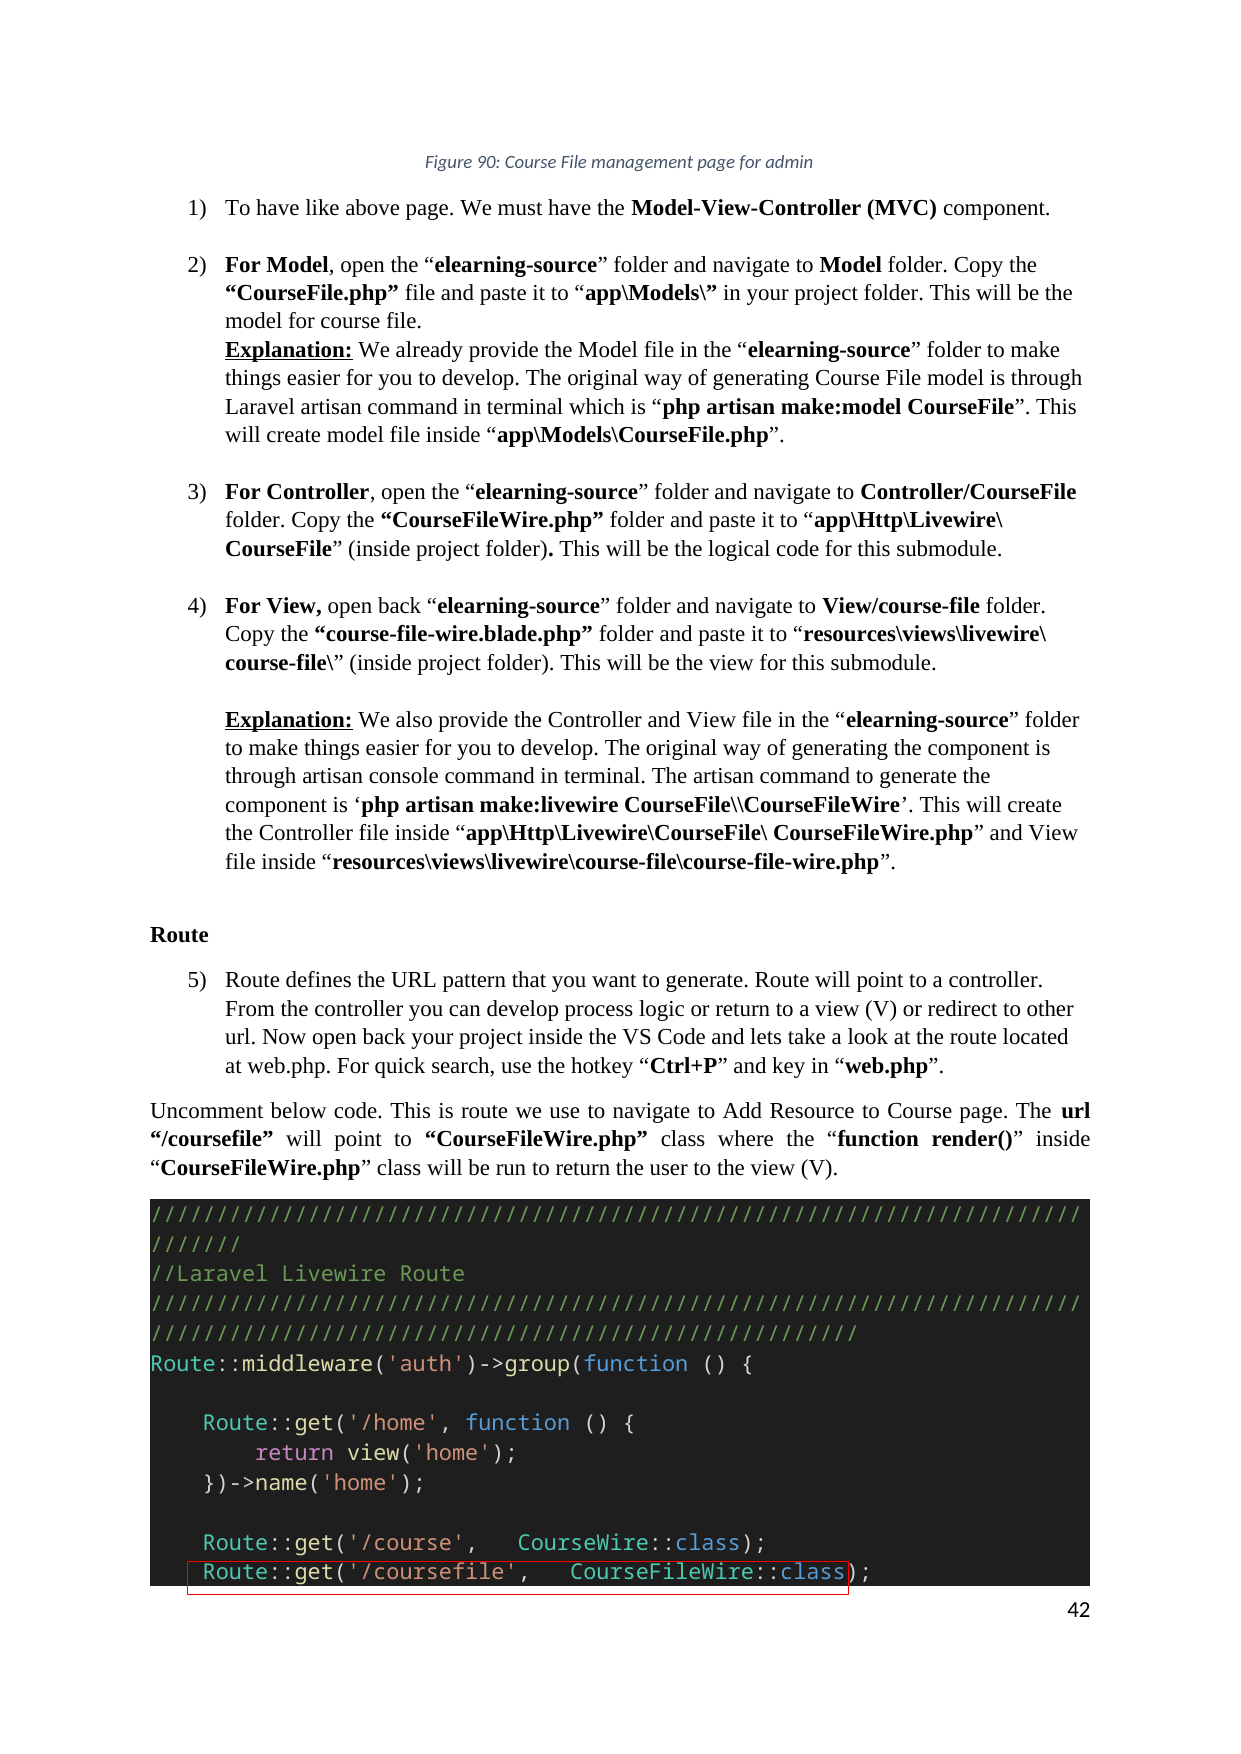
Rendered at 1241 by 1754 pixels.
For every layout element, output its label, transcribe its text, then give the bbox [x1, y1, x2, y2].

text ////////////////////////////////////////////////////////////////////////////// [150, 1199, 1090, 1258]
list For Controller, open the “elearning-source” folder and navigate to Controller/CourseFile folder. Copy the “CourseFileWire.php” folder and paste it to “app\Http\Livewire\CourseFile” (inside project folder). This will be the logical code for this submodule. [187, 478, 1090, 561]
text })->name('home'); [150, 1467, 1090, 1497]
list Explanation: We already provide the Model file in the “elearning-source” folder to make things easier for you to develop. The original way of generating Course File model is through Laravel artisan command in terminal which is “php artisan make:model CourseFile”. This will create model file inside “app\Models\CourseFile.php”. [225, 336, 1090, 448]
text return view('home'); [150, 1437, 1090, 1467]
text ///////////////////////////////////////////////////////////////////////////////////////////////////////////////////////////// [150, 1288, 1090, 1348]
text //Laravel Livewire Route [150, 1258, 1090, 1288]
text Route::get('/home', function () { [150, 1407, 1090, 1437]
text Route::get('/course', CourseWire::class); [150, 1527, 1090, 1556]
text Figure 90: Course File management page for admin [150, 150, 1090, 173]
list To have like above page. We must have the Model-View-Controller (MVC) component. [187, 194, 1090, 220]
list Route defines the URL pattern that you want to generate. Route will point to a controller. From the controller you can develop process logic or return to a view (V) or redirect to other url. Now open back your project inside the VS Code and lets take a look at the route located at web.php. For quick search, use the hotkey “Ctrl+P” and key in “web.php”. [187, 966, 1090, 1078]
text Route [150, 921, 1090, 948]
text Route::middleware('auth')->group(function () { [150, 1348, 1090, 1378]
text Route::get('/coursefile', CourseFileWire::class); [150, 1556, 1090, 1586]
text Uncomment below code. This is route we use to navigate to Add Resource to Course page. The url “/coursefile” will point to “CourseFileWire.php” class where the “function render()” inside “CourseFileWire.php” class will be run to return the user to the view (V). [150, 1097, 1090, 1180]
list Explanation: We also provide the Controller and View file in the “elearning-source” folder to make things easier for you to develop. The original way of generating the component is through artisan console command in terminal. The artisan command to generate the component is ‘php artisan make:livewire CourseFile\\CourseFileWire’. This will create the Controller file inside “app\Http\Livewire\CourseFile\ CourseFileWire.php” and View file inside “resources\views\livewire\course-file\course-file-wire.php”. [225, 706, 1090, 874]
list For View, open back “elearning-source” folder and navigate to View/course-file folder. Copy the “course-file-wire.blade.php” folder and paste it to “resources\views\livewire\course-file\” (inside project folder). This will be the view for this submodule. [187, 592, 1090, 675]
list For Model, open the “elearning-source” folder and navigate to Model folder. Copy the “CourseFile.php” file and paste it to “app\Models\” in your project folder. This will be the model for course file. [187, 251, 1090, 334]
